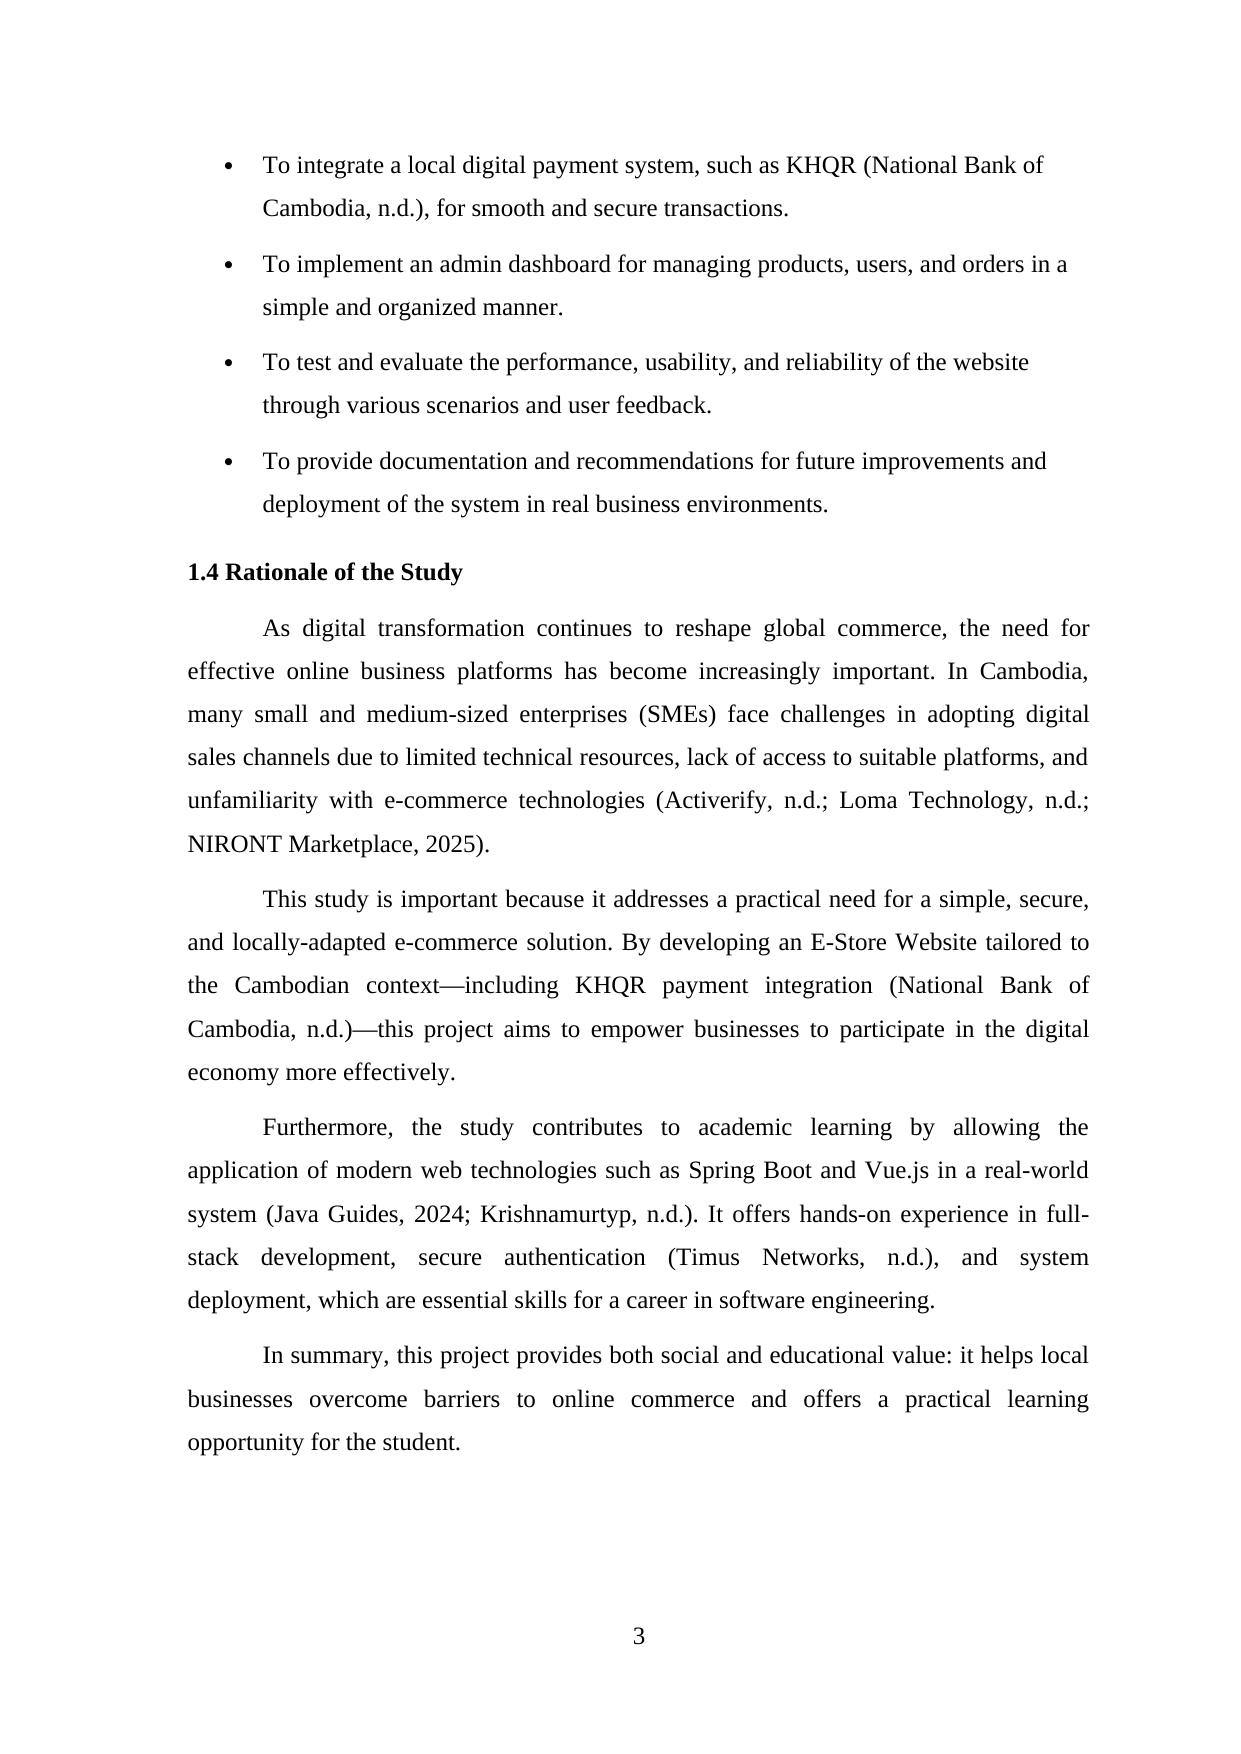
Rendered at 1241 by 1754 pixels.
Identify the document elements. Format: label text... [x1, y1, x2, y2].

text In summary, this project provides both social and educational value: it helps local businesses overcome barriers to online commerce and offers a practical learning opportunity for the student. [187, 1341, 1090, 1456]
list To test and evaluate the performance, usability, and reliability of the website through various scenarios and user feedback. [225, 347, 1090, 419]
text This study is important because it addresses a practical need for a simple, secure, and locally-adapted e-commerce solution. By developing an E-Store Website tailored to the Cambodian context—including KHQR payment integration (National Bank of Cambodia, n.d.)—this project aims to empower businesses to participate in the digital economy more effectively. [187, 884, 1090, 1086]
list To implement an admin dashboard for managing products, users, and orders in a simple and organized manner. [225, 249, 1090, 321]
list To provide documentation and recommendations for future improvements and deployment of the system in real business environments. [225, 446, 1090, 518]
subtitle 1.4 Rationale of the Study [187, 557, 1090, 586]
list To integrate a local digital payment system, such as KHQR (National Bank of Cambodia, n.d.), for smooth and secure transactions. [225, 150, 1090, 222]
text Furthermore, the study contributes to academic learning by allowing the application of modern web technologies such as Spring Boot and Vue.js in a real-world system (Java Guides, 2024; Krishnamurtyp, n.d.). It offers hands-on experience in full-stack development, secure authentication (Timus Networks, n.d.), and system deployment, which are essential skills for a career in software engineering. [187, 1112, 1090, 1314]
text As digital transformation continues to reshape global commerce, the need for effective online business platforms has become increasingly important. In Cambodia, many small and medium-sized enterprises (SMEs) face challenges in adopting digital sales channels due to limited technical resources, lack of access to suitable platforms, and unfamiliarity with e-commerce technologies (Activerify, n.d.; Loma Technology, n.d.; NIRONT Marketplace, 2025). [187, 613, 1090, 857]
